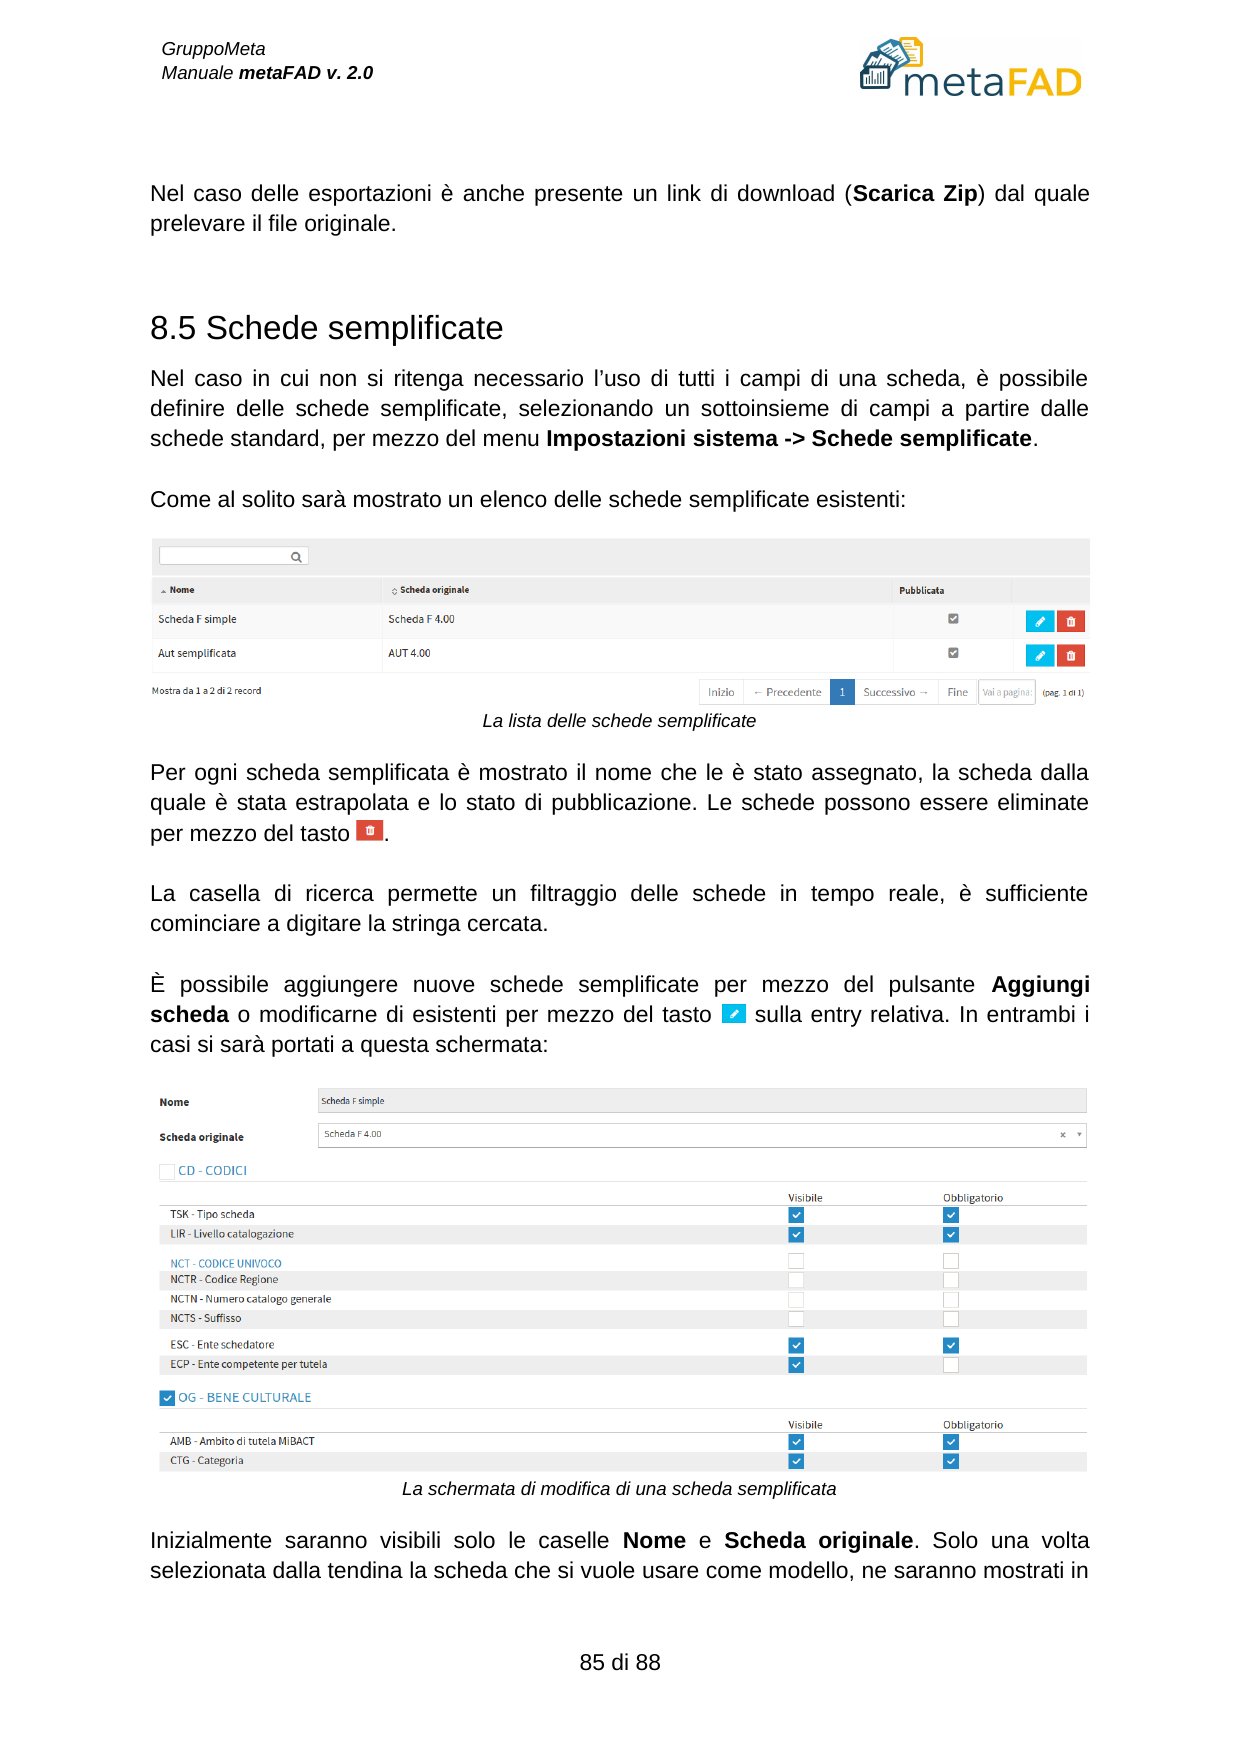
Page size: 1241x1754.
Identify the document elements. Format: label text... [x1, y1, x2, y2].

picture [860, 37, 1082, 96]
picture [356, 820, 384, 841]
text Come al solito sarà mostrato un elenco delle schede semplificate esistenti: [150, 486, 1090, 512]
subtitle 8.5 Schede semplificate [150, 308, 1090, 347]
text È possibile aggiungere nuove schede semplificate per mezzo del pulsante Aggiungi scheda o modificarne di esistenti per mezzo del tasto sulla entry relativa. In entrambi i casi si sarà portati a questa schermata: [150, 971, 1090, 1057]
text La schermata di modifica di una scheda semplificata [150, 1477, 1090, 1499]
picture [731, 1011, 738, 1018]
text Per ogni scheda semplificata è mostrato il nome che le è stato assegnato, la scheda dalla quale è stata estrapolata e lo stato di pubblicazione. Le schede possono essere eliminate per mezzo del tasto . [150, 759, 1090, 846]
text La casella di ricerca permette un filtraggio delle schede in tempo reale, è sufficiente cominciare a digitare la stringa cercata. [150, 880, 1090, 936]
text La lista delle schede semplificate [150, 709, 1090, 731]
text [150, 1527, 1090, 1584]
picture [150, 536, 1091, 706]
text Nel caso in cui non si ritenga necessario l’uso di tutti i campi di una scheda, è possibile definire delle schede semplificate, selezionando un sottoinsieme di campi a partire dalle schede standard, per mezzo del menu Impostazioni sistema -> Schede semplificate. [150, 365, 1090, 452]
picture [150, 1082, 1091, 1474]
text Nel caso delle esportazioni è anche presente un link di download (Scarica Zip) dal quale prelevare il file originale. [150, 180, 1090, 237]
